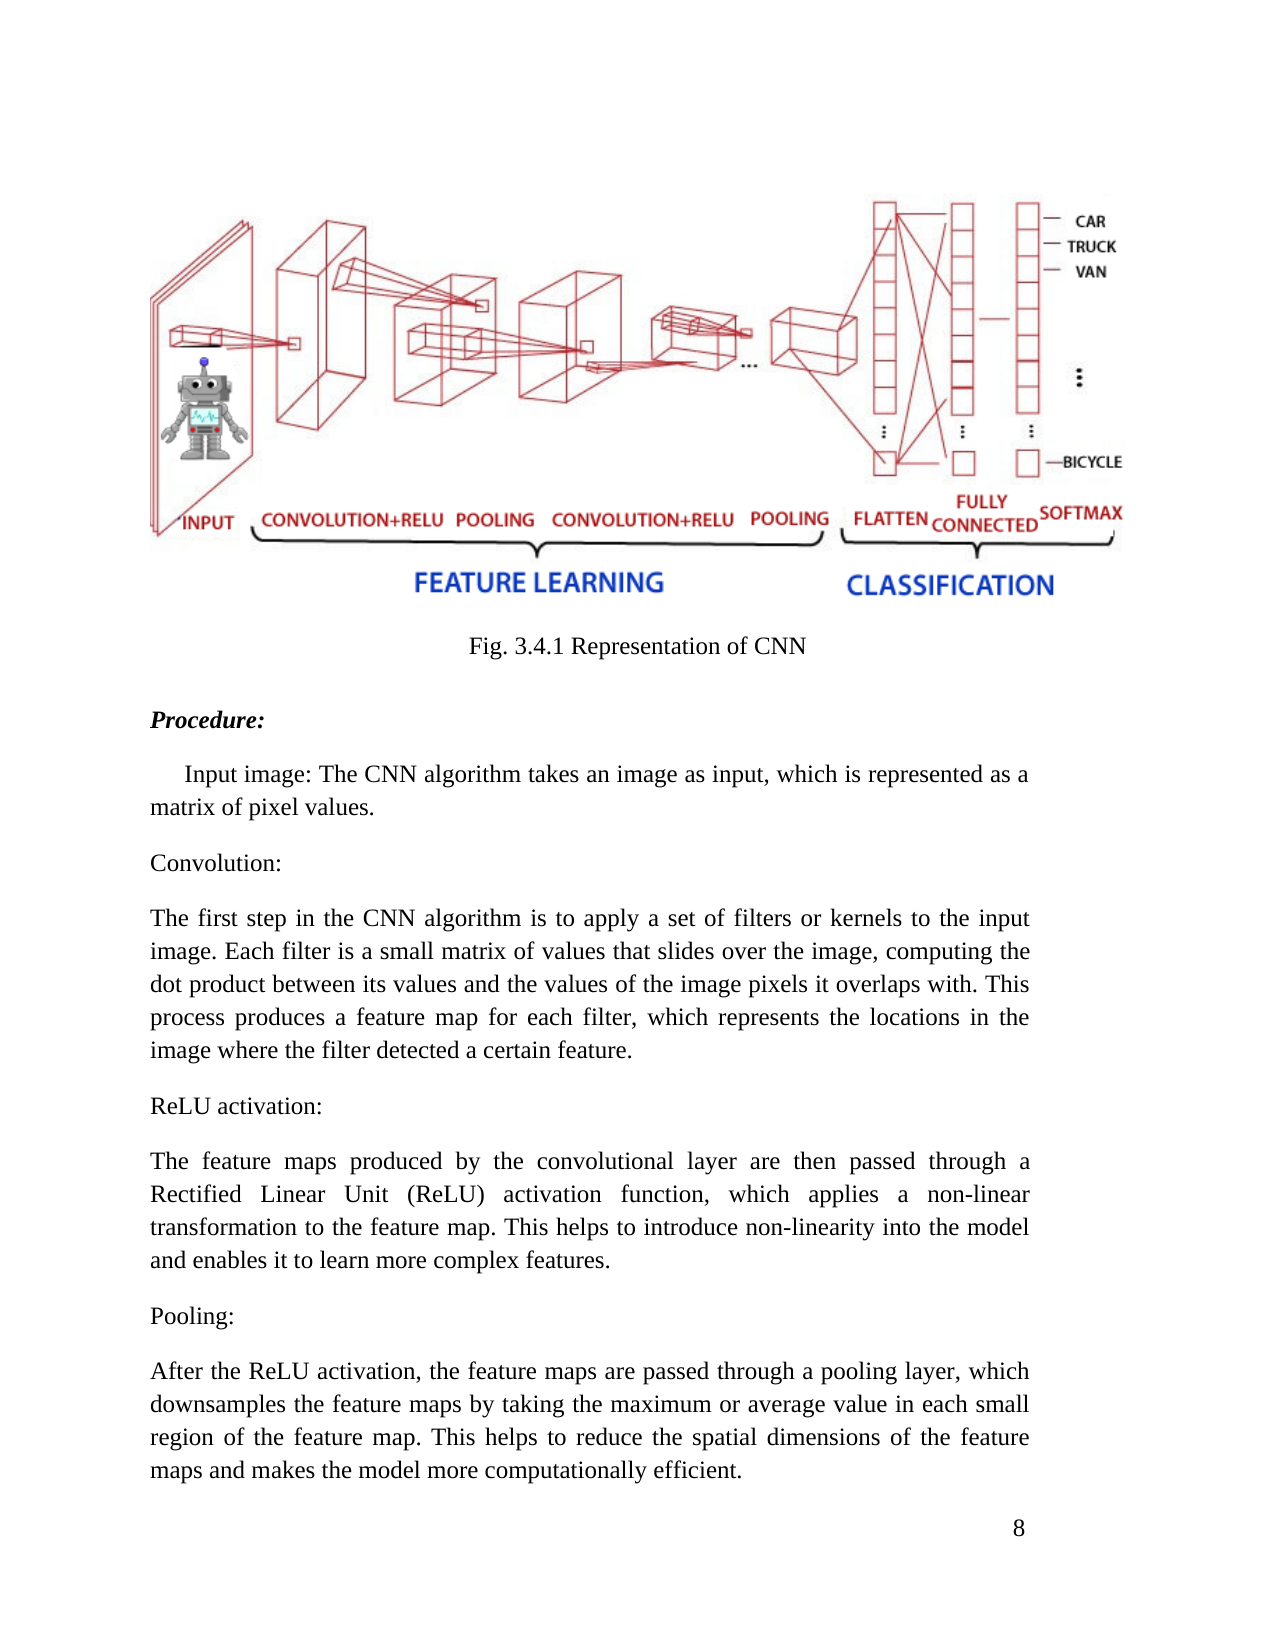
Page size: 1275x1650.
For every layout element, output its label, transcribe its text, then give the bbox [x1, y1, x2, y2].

text The feature maps produced by the convolutional layer are then passed through a Rectified Linear Unit (ReLU) activation function, which applies a non-linear transformation to the feature map. This helps to introduce non-linearity into the model and enables it to learn more complex features. [150, 1146, 1031, 1274]
text Input image: The CNN algorithm takes an image as input, which is represented as a matrix of pixel values. [150, 759, 1031, 821]
picture [150, 150, 1125, 612]
text Pooling: [150, 1301, 1031, 1330]
text The first step in the CNN algorithm is to apply a set of filters or kernels to the input image. Each filter is a small matrix of values that slides over the image, computing the dot product between its values and the values of the image pixels it overlaps with. This process produces a feature map for each filter, which represents the locations in the image where the filter detected a certain feature. [150, 903, 1031, 1064]
text After the ReLU activation, the feature maps are passed through a pooling layer, which downsamples the feature maps by taking the maximum or average value in each small region of the feature map. This helps to reduce the spatial dimensions of the feature maps and makes the model more computationally efficient. [150, 1356, 1031, 1484]
text Convolution: [150, 848, 1031, 876]
text Procedure: [150, 706, 1031, 734]
text Fig. 3.4.1 Representation of CNN [150, 631, 1125, 659]
text ReLU activation: [150, 1091, 1031, 1119]
